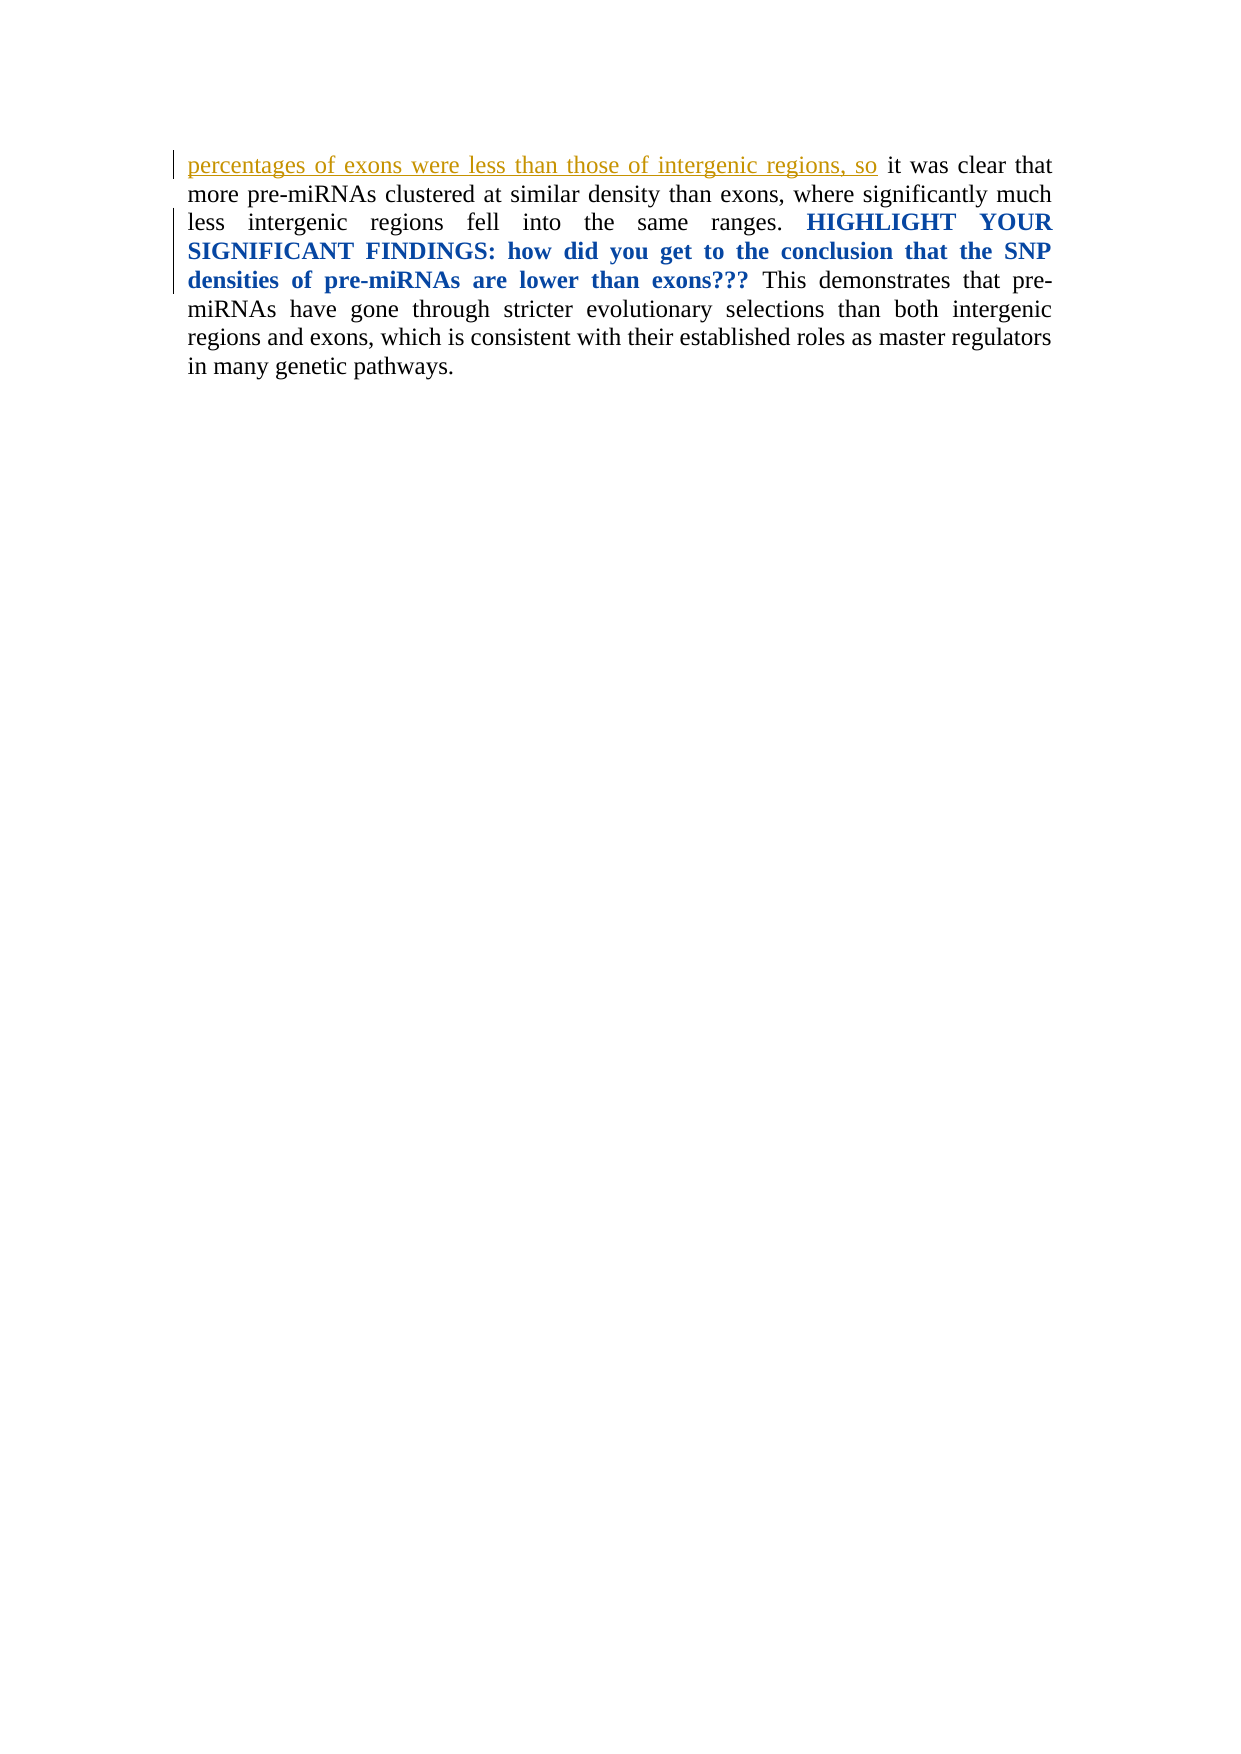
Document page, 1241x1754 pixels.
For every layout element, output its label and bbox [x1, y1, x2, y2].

text [187, 150, 1053, 380]
